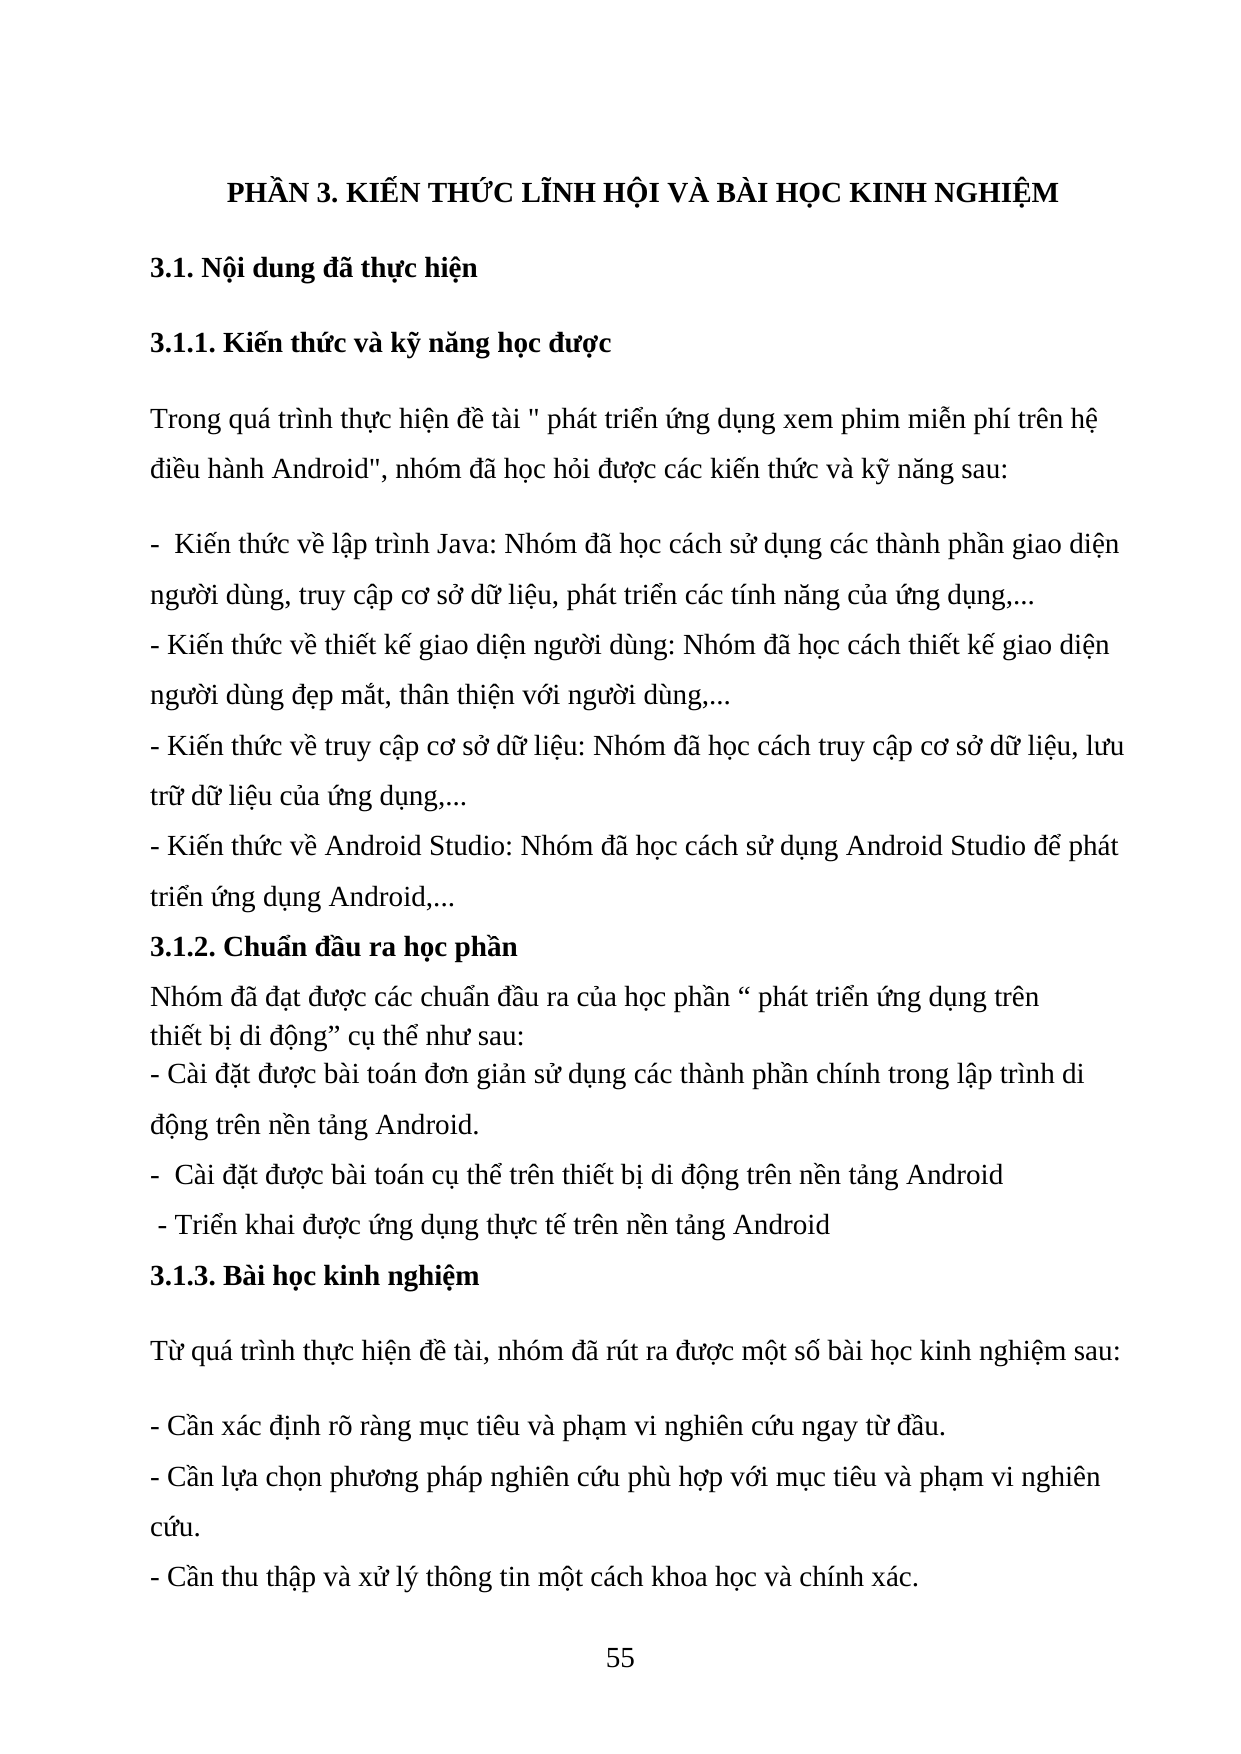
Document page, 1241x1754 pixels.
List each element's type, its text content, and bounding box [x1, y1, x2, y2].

text - Triển khai được ứng dụng thực tế trên nền tảng Android [150, 1207, 1136, 1241]
text Trong quá trình thực hiện đề tài " phát triển ứng dụng xem phim miễn phí trên hệ điều hành Android", nhóm đã học hỏi được các kiến thức và kỹ năng sau: [150, 401, 1136, 485]
text - Kiến thức về lập trình Java: Nhóm đã học cách sử dụng các thành phần giao diện người dùng, truy cập cơ sở dữ liệu, phát triển các tính năng của ứng dụng,... [150, 527, 1136, 610]
subtitle 3.1. Nội dung đã thực hiện [150, 250, 1136, 284]
subtitle 3.1.1. Kiến thức và kỹ năng học được [150, 326, 1090, 359]
text - Cần thu thập và xử lý thông tin một cách khoa học và chính xác. [150, 1559, 1136, 1593]
text - Kiến thức về truy cập cơ sở dữ liệu: Nhóm đã học cách truy cập cơ sở dữ liệu, lưu trữ dữ liệu của ứng dụng,... [150, 728, 1136, 812]
subtitle PHẦN 3. KIẾN THỨC LĨNH HỘI VÀ BÀI HỌC KINH NGHIỆM [150, 175, 1136, 208]
text - Cài đặt được bài toán đơn giản sử dụng các thành phần chính trong lập trình di động trên nền tảng Android. [150, 1056, 1136, 1140]
text Nhóm đã đạt được các chuẩn đầu ra của học phần “ phát triển ứng dụng trên thiết bị di động” cụ thể như sau: [150, 979, 1090, 1051]
subtitle 3.1.2. Chuẩn đầu ra học phần [150, 929, 1090, 963]
text - Cài đặt được bài toán cụ thể trên thiết bị di động trên nền tảng Android [150, 1157, 1136, 1191]
text - Kiến thức về thiết kế giao diện người dùng: Nhóm đã học cách thiết kế giao diện người dùng đẹp mắt, thân thiện với người dùng,... [150, 627, 1136, 711]
text - Kiến thức về Android Studio: Nhóm đã học cách sử dụng Android Studio để phát triển ứng dụng Android,... [150, 828, 1136, 912]
text - Cần lựa chọn phương pháp nghiên cứu phù hợp với mục tiêu và phạm vi nghiên cứu. [150, 1459, 1136, 1542]
subtitle 3.1.3. Bài học kinh nghiệm [150, 1258, 1090, 1291]
text Từ quá trình thực hiện đề tài, nhóm đã rút ra được một số bài học kinh nghiệm sau: [150, 1333, 1136, 1367]
text - Cần xác định rõ ràng mục tiêu và phạm vi nghiên cứu ngay từ đầu. [150, 1408, 1136, 1442]
